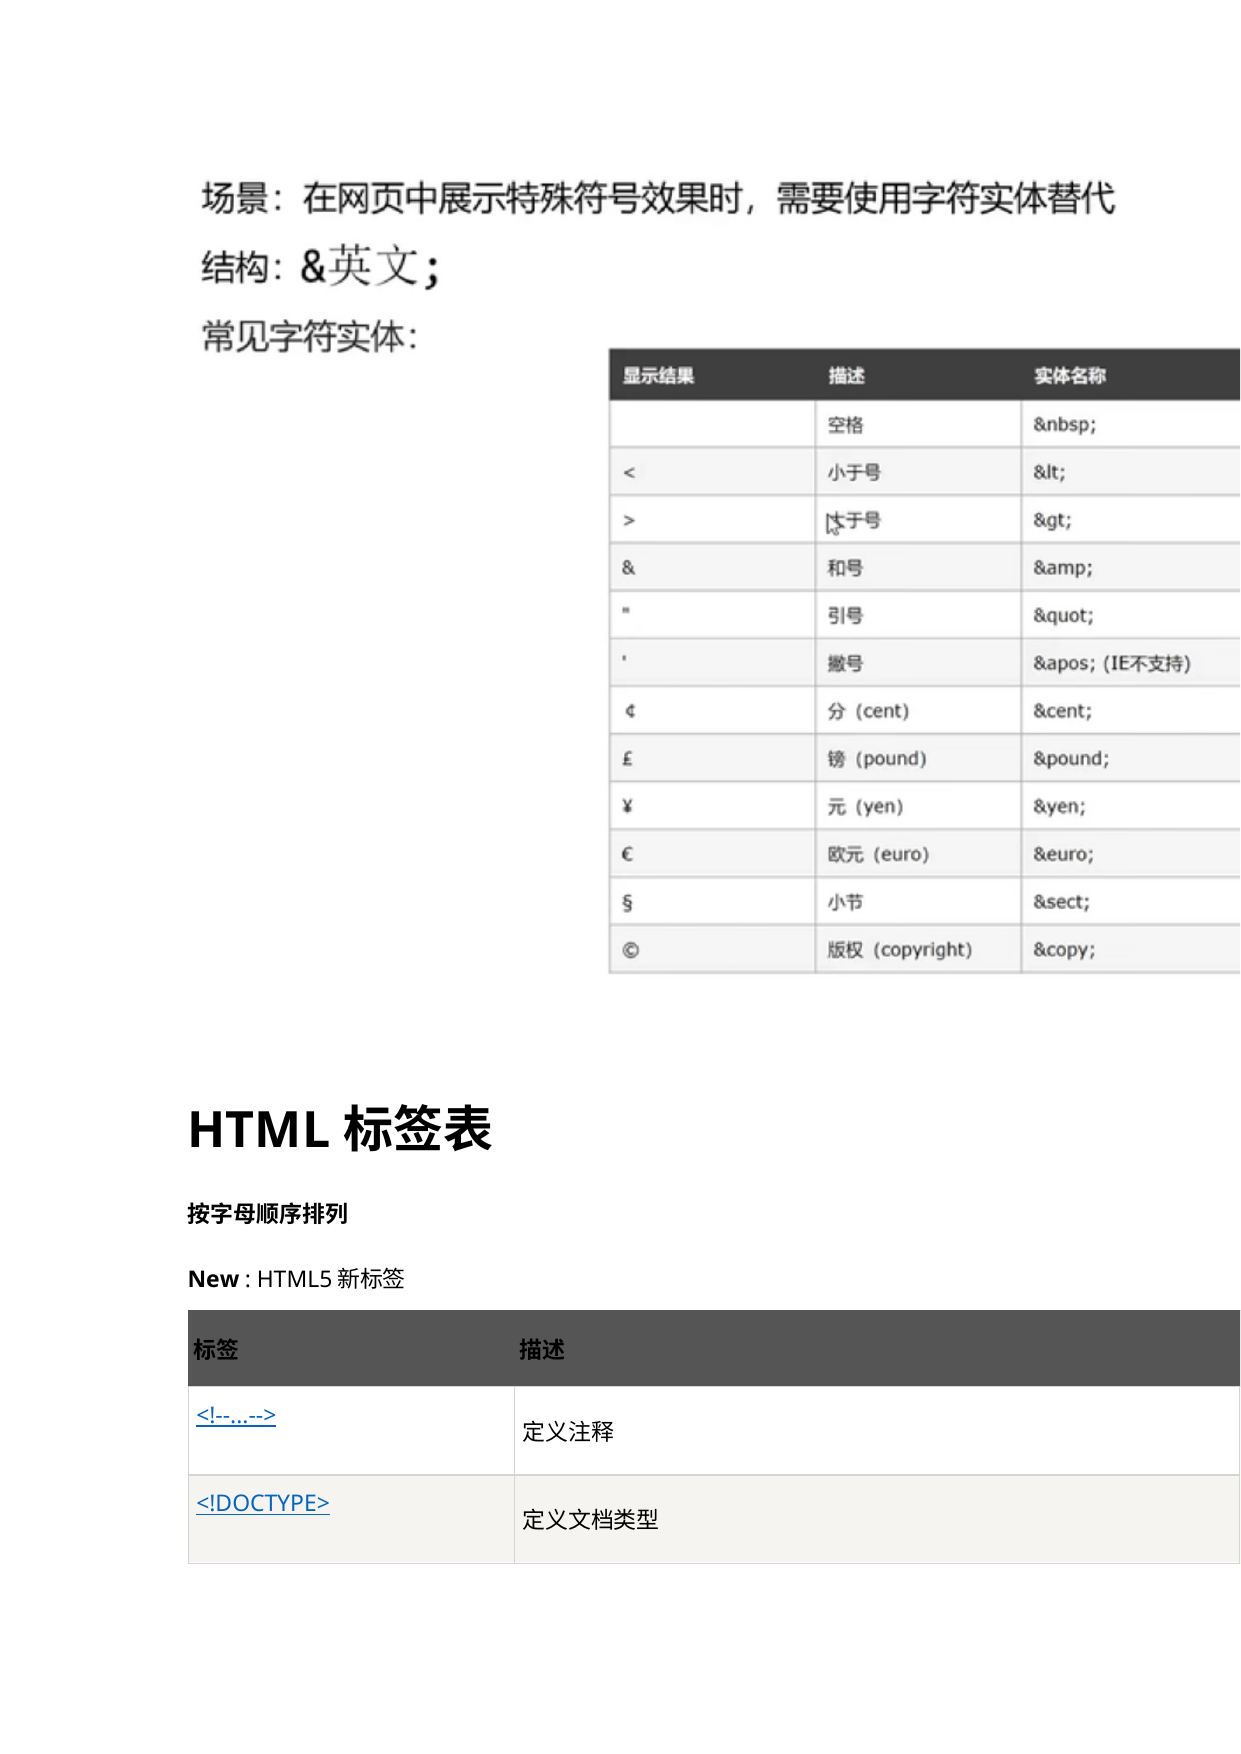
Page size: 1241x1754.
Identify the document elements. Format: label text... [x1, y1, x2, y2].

table_header 标签 [189, 1311, 514, 1386]
table_header 描述 [515, 1311, 1239, 1386]
picture [187, 162, 1241, 984]
text 按字母顺序排列 [187, 1180, 1053, 1245]
table_cell <!DOCTYPE> [189, 1476, 514, 1562]
subtitle HTML 标签表 [187, 1077, 1053, 1174]
table_cell <!--...--> [189, 1387, 514, 1474]
text New : HTML5新标签 [187, 1245, 1053, 1310]
table_cell 定义注释 [515, 1387, 1239, 1474]
table_cell 定义文档类型 [515, 1476, 1239, 1562]
